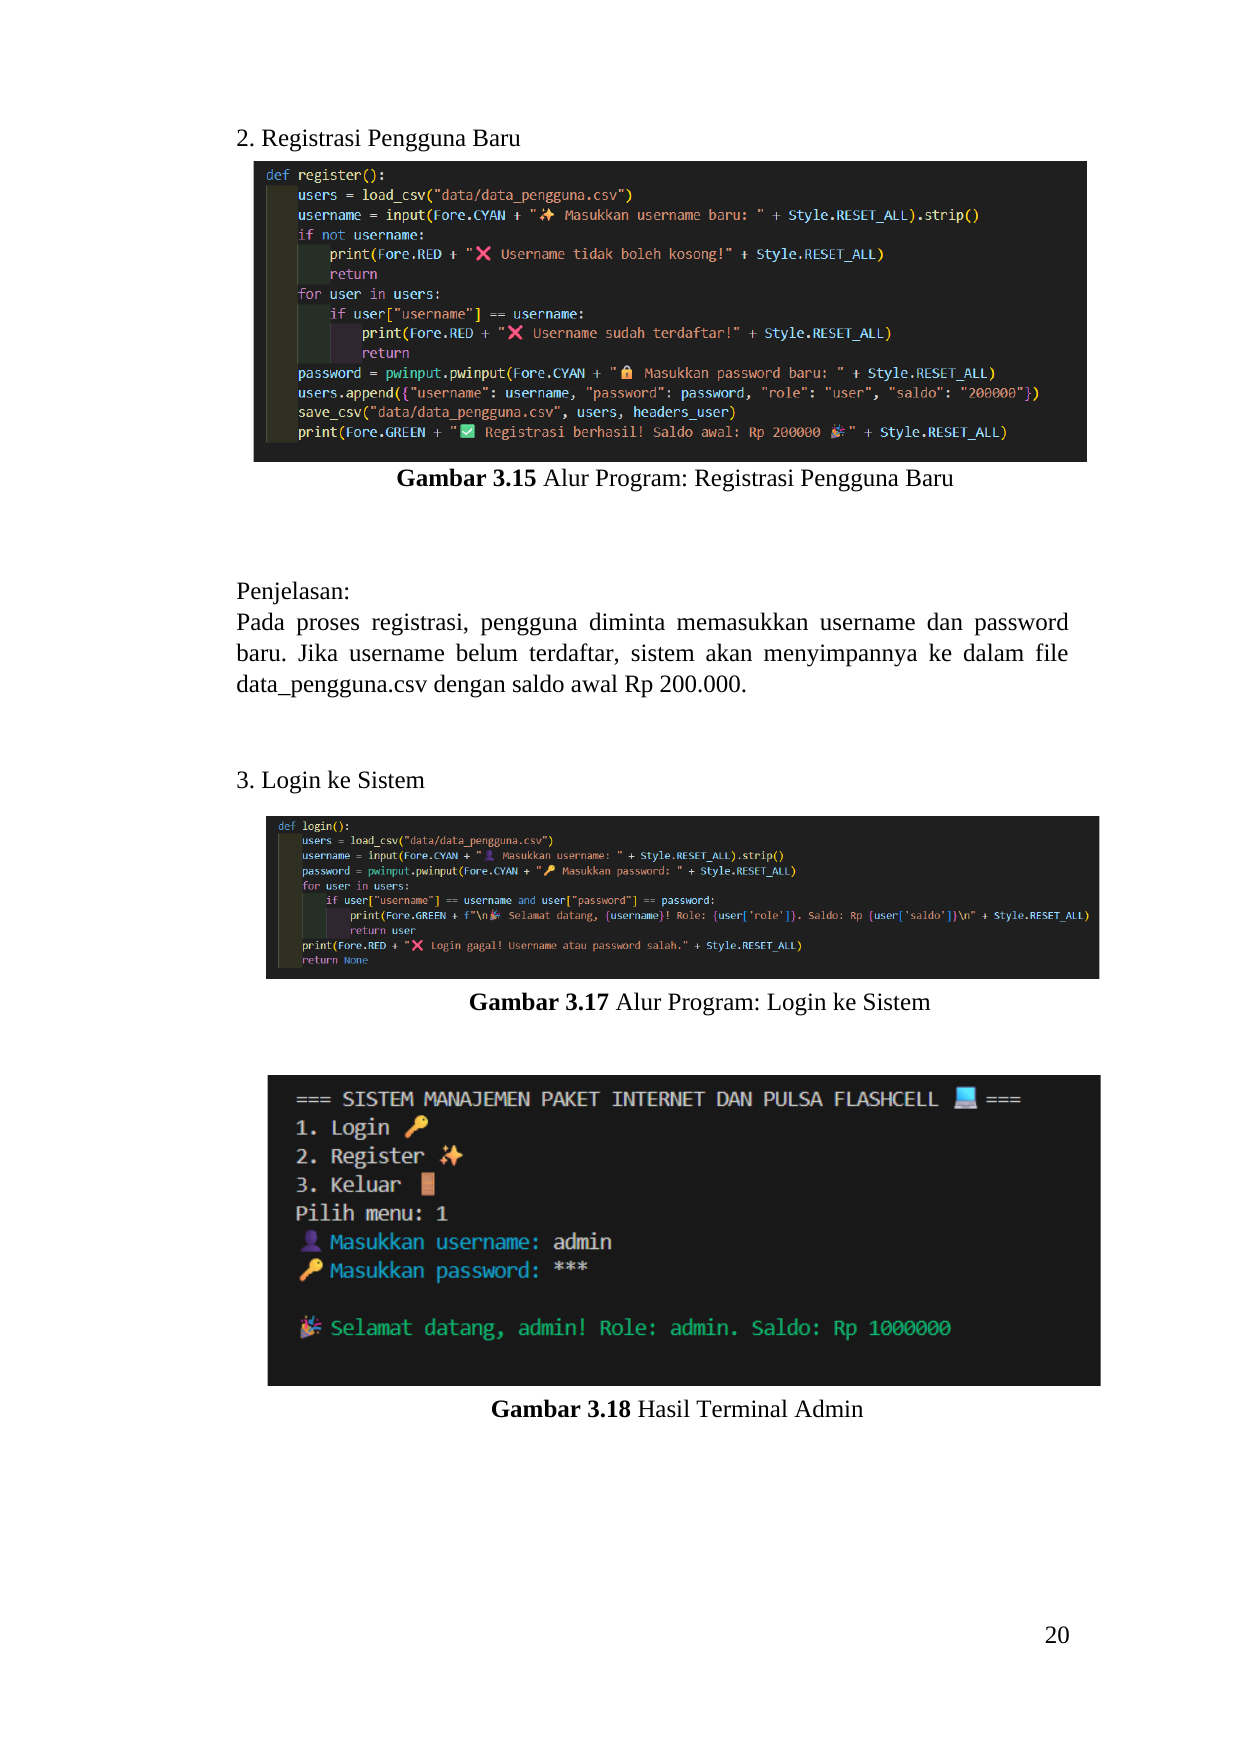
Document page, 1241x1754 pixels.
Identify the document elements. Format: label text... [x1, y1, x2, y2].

picture [253, 161, 1087, 462]
picture [267, 1075, 1101, 1386]
text 2. Registrasi Pengguna Baru [236, 123, 1069, 151]
text Penjelasan: Pada proses registrasi, pengguna diminta memasukkan username dan password baru. Jika username belum terdaftar, sistem akan menyimpannya ke dalam file data_pengguna.csv dengan saldo awal Rp 200.000. [236, 576, 1069, 698]
picture [266, 816, 1100, 979]
text 3. Login ke Sistem [236, 765, 1069, 793]
